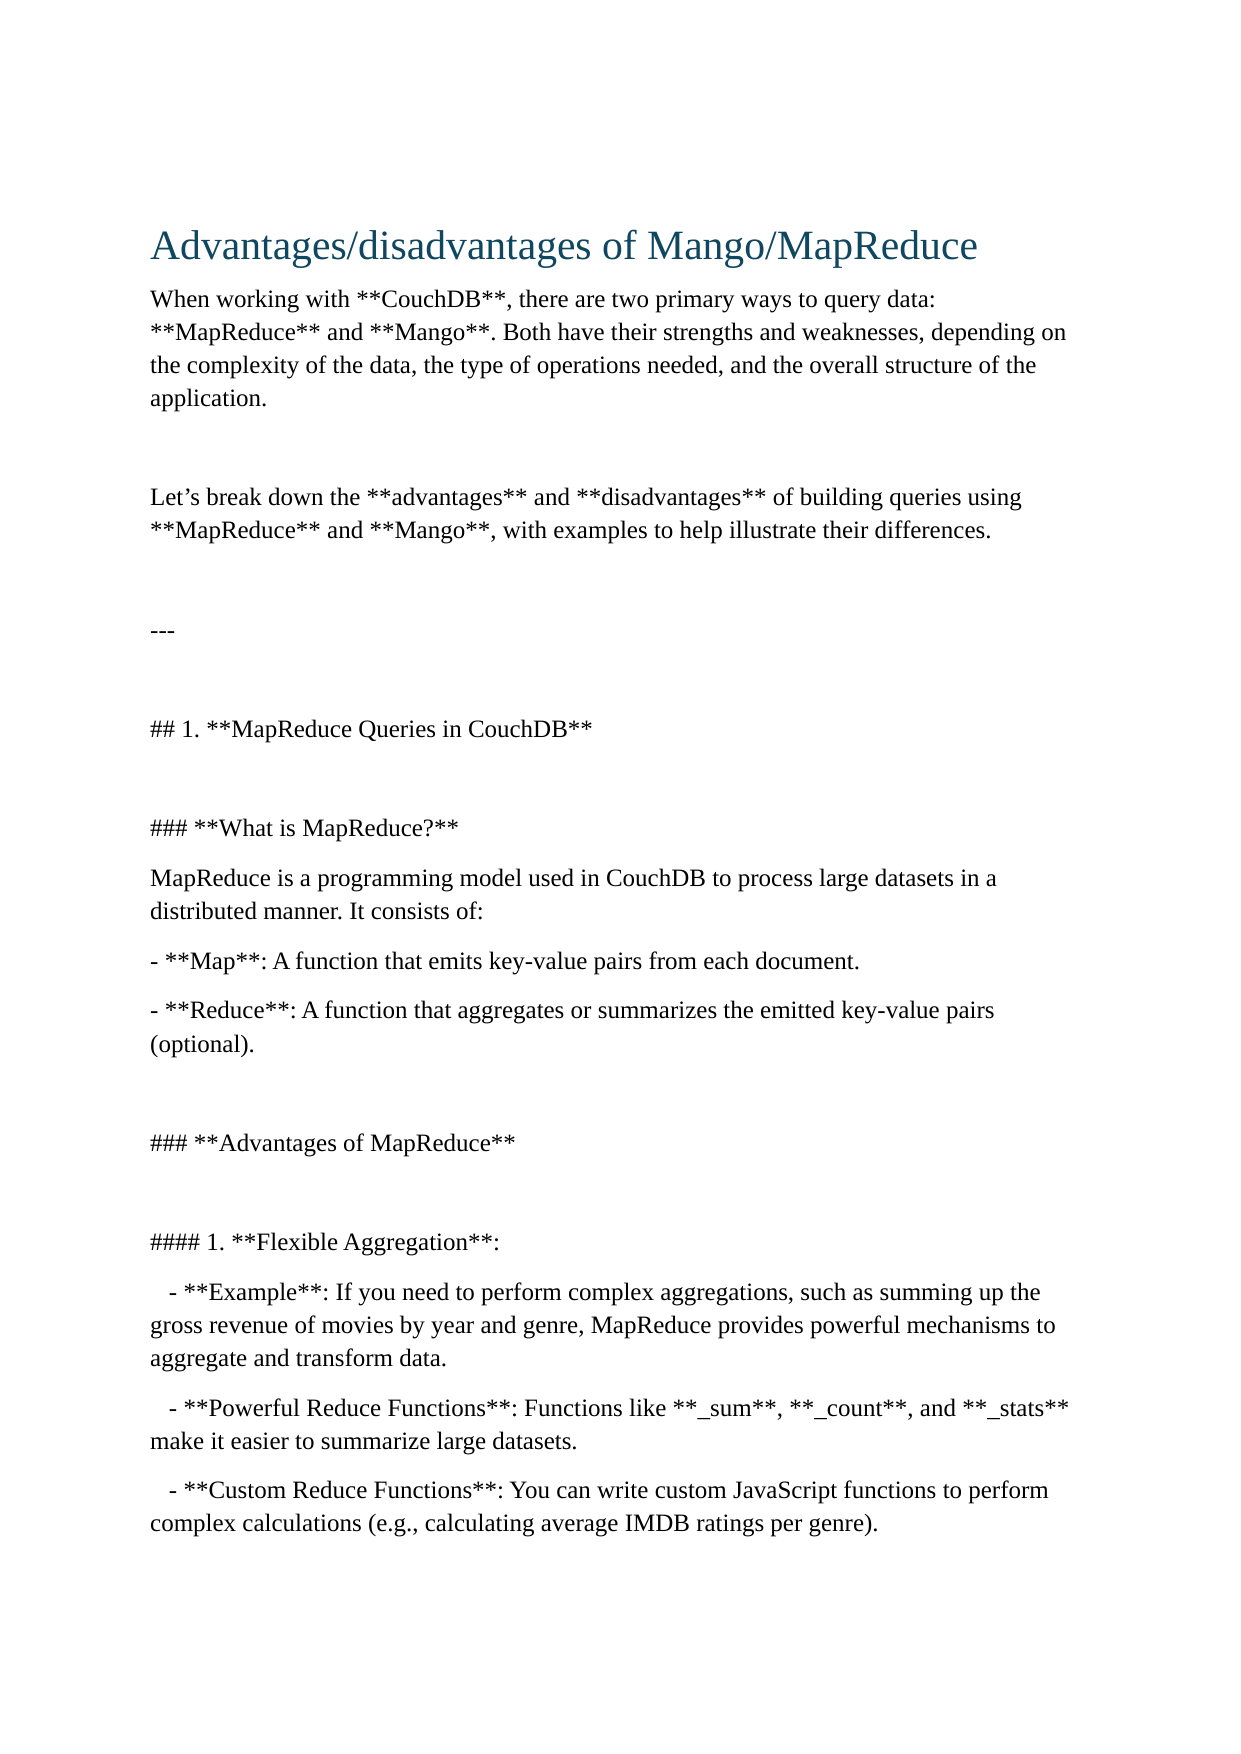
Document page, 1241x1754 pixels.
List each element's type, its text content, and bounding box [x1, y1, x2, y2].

text - **Powerful Reduce Functions**: Functions like **_sum**, **_count**, and **_stats** make it easier to summarize large datasets. [150, 1393, 1090, 1454]
text - **Reduce**: A function that aggregates or summarizes the emitted key-value pairs (optional). [150, 996, 1090, 1057]
text Let’s break down the **advantages** and **disadvantages** of building queries using **MapReduce** and **Mango**, with examples to help illustrate their differences. [150, 482, 1090, 544]
text --- [150, 615, 1090, 643]
text MapReduce is a programming model used in CouchDB to process large datasets in a distributed manner. It consists of: [150, 863, 1090, 925]
text #### 1. **Flexible Aggregation**: [150, 1227, 1090, 1256]
text - **Map**: A function that emits key-value pairs from each document. [150, 946, 1090, 975]
subtitle Advantages/disadvantages of Mango/MapReduce [150, 221, 1090, 268]
text ### **What is MapReduce?** [150, 813, 1090, 842]
text - **Example**: If you need to perform complex aggregations, such as summing up the gross revenue of movies by year and genre, MapReduce provides powerful mechanisms to aggregate and transform data. [150, 1277, 1090, 1372]
text When working with **CouchDB**, there are two primary ways to query data: **MapReduce** and **Mango**. Both have their strengths and weaknesses, depending on the complexity of the data, the type of operations needed, and the overall structure of the application. [150, 284, 1090, 412]
text ## 1. **MapReduce Queries in CouchDB** [150, 714, 1090, 743]
text - **Custom Reduce Functions**: You can write custom JavaScript functions to perform complex calculations (e.g., calculating average IMDB ratings per genre). [150, 1476, 1090, 1537]
text ### **Advantages of MapReduce** [150, 1128, 1090, 1157]
